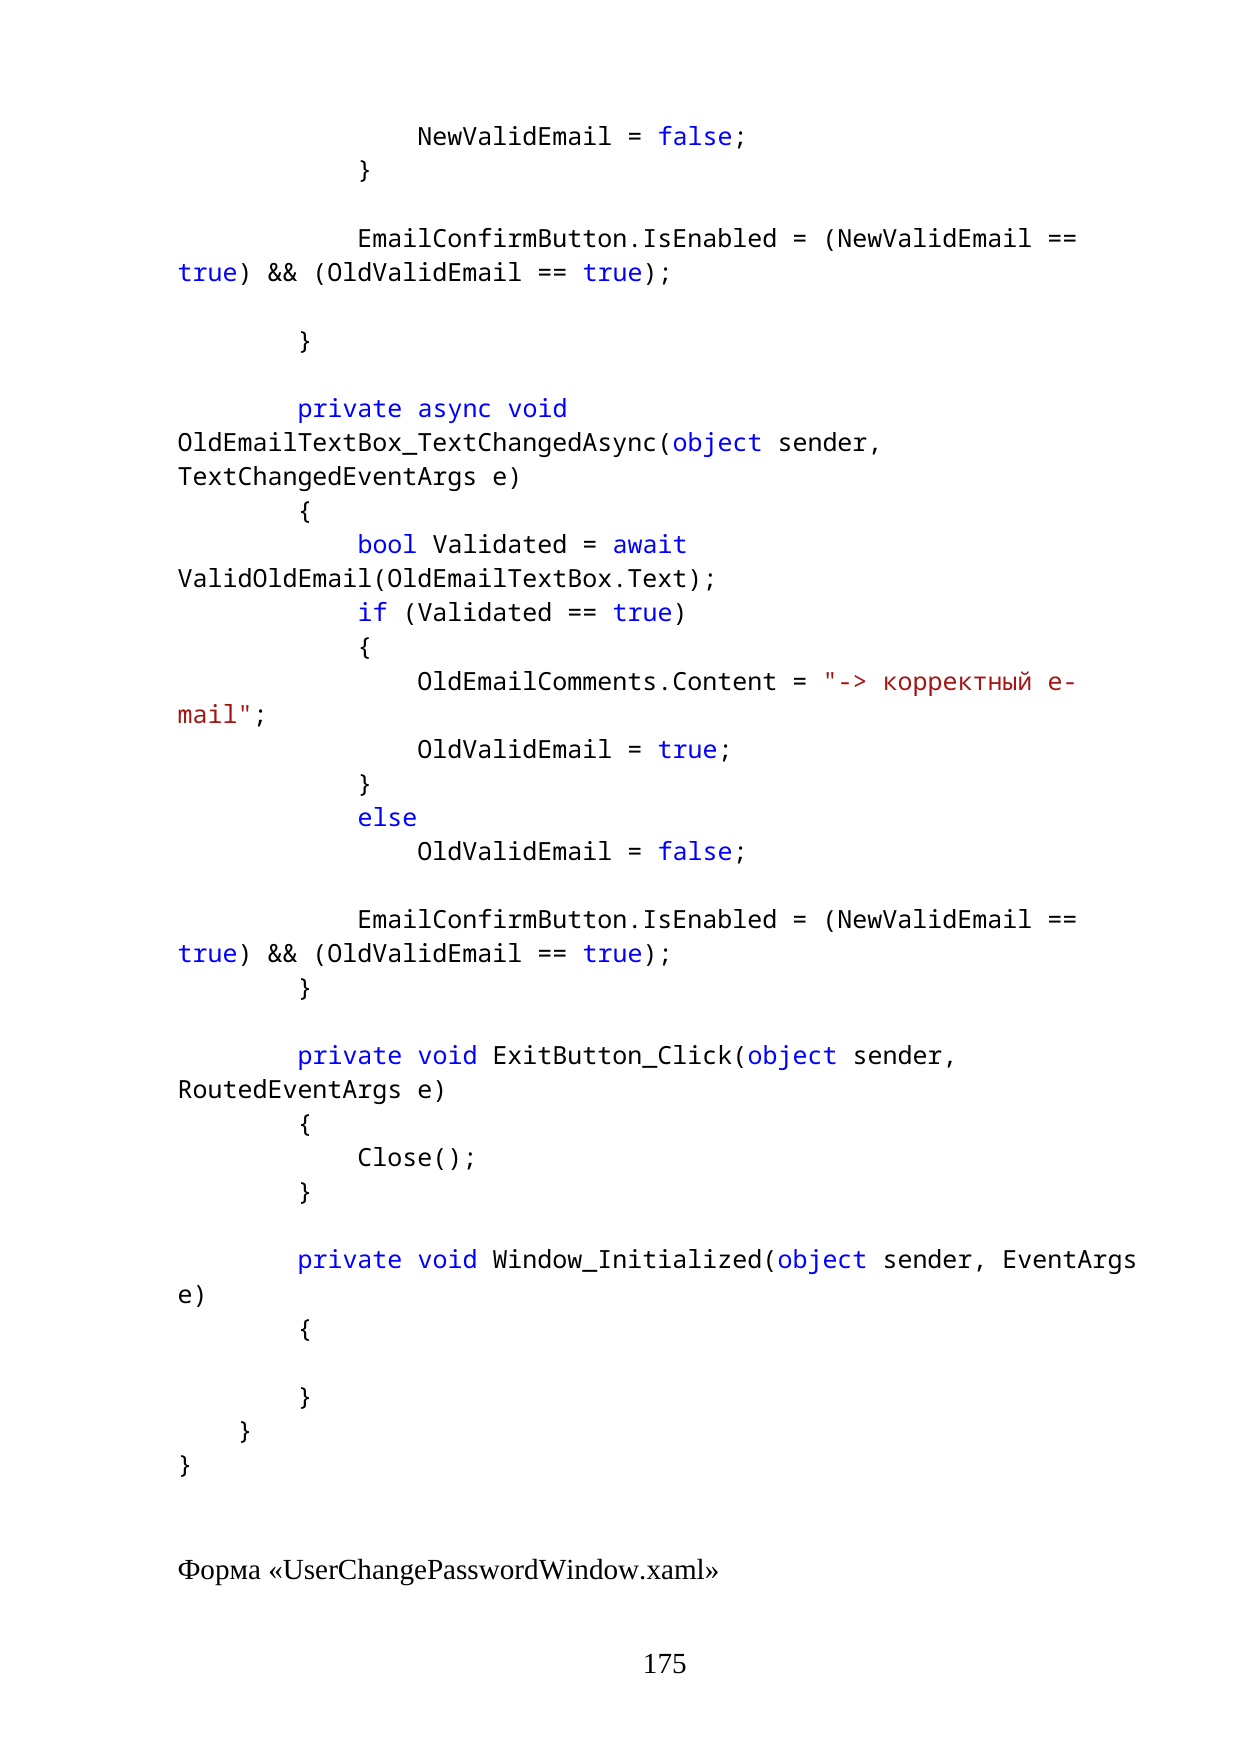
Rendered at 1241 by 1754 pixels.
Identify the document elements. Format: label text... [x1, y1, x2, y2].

text } [177, 1447, 1152, 1481]
text } [177, 970, 1152, 1004]
text NewValidEmail = false; [177, 118, 1152, 152]
text OldValidEmail = true; [177, 731, 1152, 765]
text } [177, 1378, 1152, 1412]
text { [177, 493, 1152, 527]
text if (Validated == true) [177, 595, 1152, 629]
text } [177, 152, 1152, 186]
text bool Validated = await ValidOldEmail(OldEmailTextBox.Text); [177, 527, 1152, 595]
text { [177, 1106, 1152, 1140]
text } [177, 322, 1152, 357]
text } [177, 1412, 1152, 1447]
text private async void OldEmailTextBox_TextChangedAsync(object sender, TextChangedEventArgs e) [177, 391, 1152, 493]
text Форма «UserChangePasswordWindow.xaml» [177, 1552, 1152, 1585]
text } [177, 765, 1152, 799]
text { [177, 629, 1152, 663]
text private void ExitButton_Click(object sender, RoutedEventArgs e) [177, 1038, 1152, 1106]
text private void Window_Initialized(object sender, EventArgs e) [177, 1242, 1152, 1310]
text } [177, 1174, 1152, 1208]
text { [177, 1310, 1152, 1344]
text else [177, 799, 1152, 833]
text OldEmailComments.Content = "-> корректный e-mail"; [177, 663, 1152, 731]
text EmailConfirmButton.IsEnabled = (NewValidEmail == true) && (OldValidEmail == true); [177, 902, 1152, 970]
text OldValidEmail = false; [177, 833, 1152, 867]
text Close(); [177, 1140, 1152, 1174]
text EmailConfirmButton.IsEnabled = (NewValidEmail == true) && (OldValidEmail == true); [177, 220, 1152, 288]
